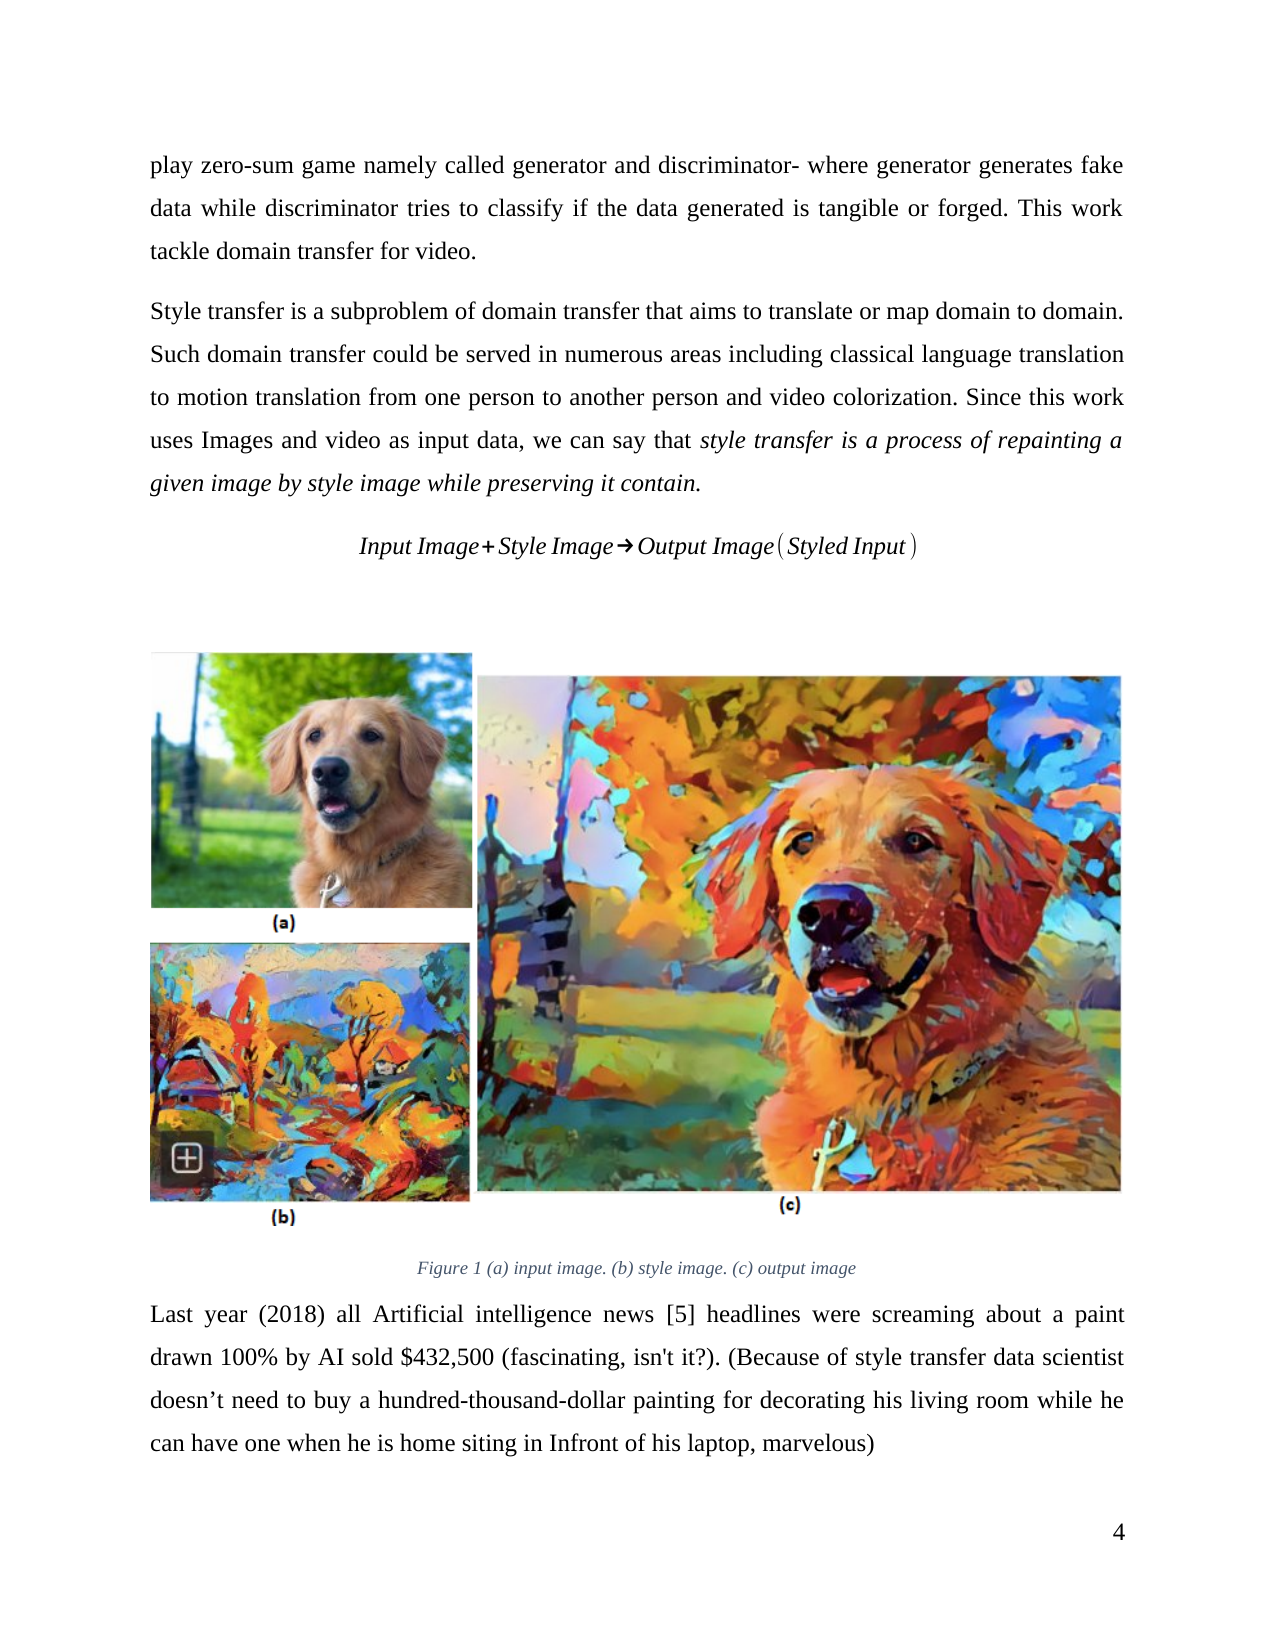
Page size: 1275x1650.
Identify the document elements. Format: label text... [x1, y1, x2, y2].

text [150, 150, 1125, 265]
picture [150, 652, 1125, 1226]
text Style transfer is a subproblem of domain transfer that aims to translate or map domain to domain. Such domain transfer could be served in numerous areas including classical language translation to motion translation from one person to another person and video colorization. Since this work uses Images and video as input data, we can say that style transfer is a process of repainting a given image by style image while preserving it contain. [150, 296, 1125, 499]
text Last year (2018) all Artificial intelligence news [5] headlines were screaming about a paint drawn 100% by AI sold $432,500 (fascinating, isn't it?). (Because of style transfer data scientist doesn’t need to buy a hundred-thousand-dollar painting for decorating his living room while he can have one when he is home siting in Infront of his laptop, marvelous) [150, 1299, 1125, 1457]
